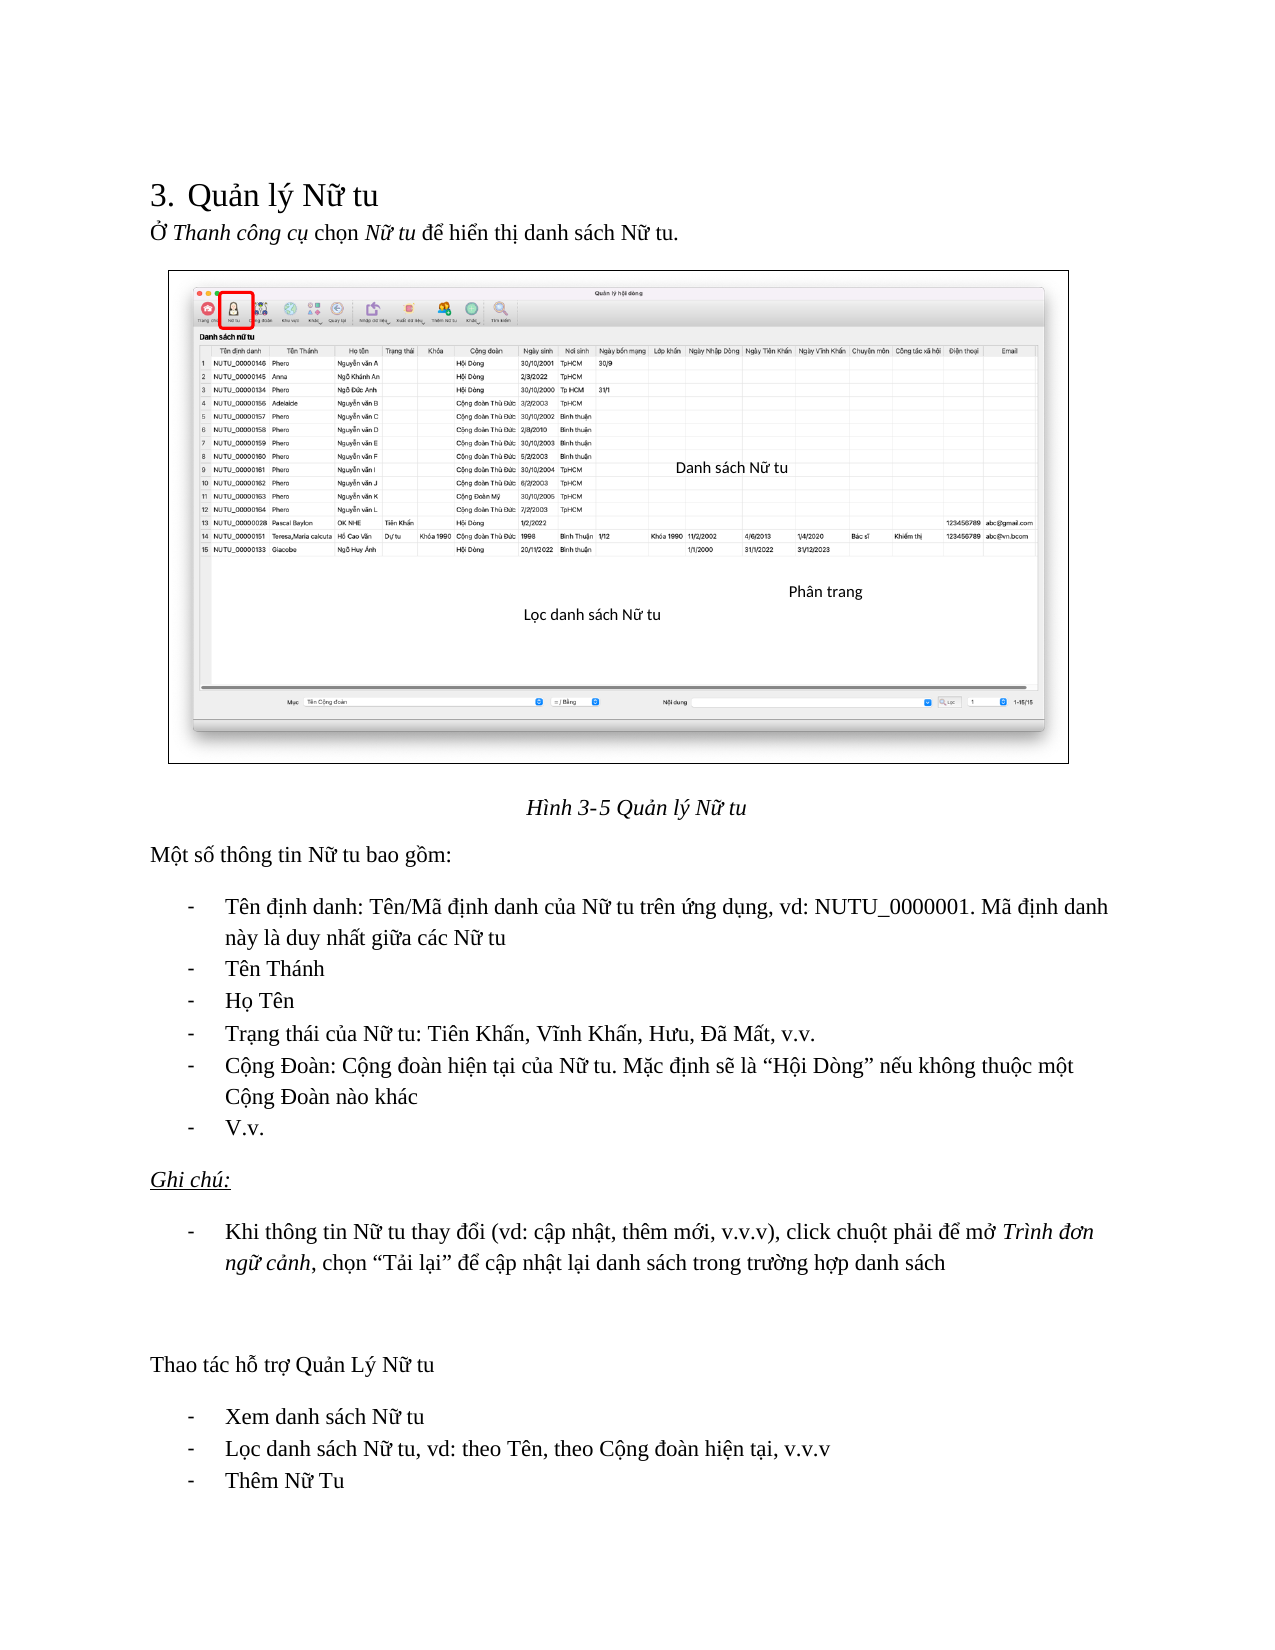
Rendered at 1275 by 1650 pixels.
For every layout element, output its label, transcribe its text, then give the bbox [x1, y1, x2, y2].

list Tên Thánh [187, 954, 1125, 982]
text Thao tác hỗ trợ Quản Lý Nữ tu [150, 1351, 1125, 1377]
list Tên định danh: Tên/Mã định danh của Nữ tu trên ứng dụng, vd: NUTU_0000001. Mã định danh này là duy nhất giữa các Nữ tu [187, 892, 1125, 951]
list Khi thông tin Nữ tu thay đổi (vd: cập nhật, thêm mới, v.v.v), click chuột phải để mở Trình đơn ngữ cảnh, chọn “Tải lại” để cập nhật lại danh sách trong trường hợp danh sách [187, 1217, 1125, 1275]
picture [169, 271, 1068, 763]
list Thêm Nữ Tu [187, 1467, 1125, 1494]
text Ghi chú: [150, 1166, 1125, 1192]
text Một số thông tin Nữ tu bao gồm: [150, 841, 1125, 868]
list Trạng thái của Nữ tu: Tiên Khấn, Vĩnh Khấn, Hưu, Đã Mất, v.v. [187, 1019, 1125, 1047]
list Cộng Đoàn: Cộng đoàn hiện tại của Nữ tu. Mặc định sẽ là “Hội Dòng” nếu không thuộc một Cộng Đoàn nào khác [187, 1051, 1125, 1109]
subtitle Quản lý Nữ tu [150, 175, 1125, 213]
list Xem danh sách Nữ tu [187, 1402, 1125, 1430]
list Lọc danh sách Nữ tu, vd: theo Tên, theo Cộng đoàn hiện tại, v.v.v [187, 1434, 1125, 1462]
text Ở Thanh công cụ chọn Nữ tu để hiển thị danh sách Nữ tu. [150, 219, 1125, 245]
list V.v. [187, 1113, 1125, 1141]
list Họ Tên [187, 987, 1125, 1015]
